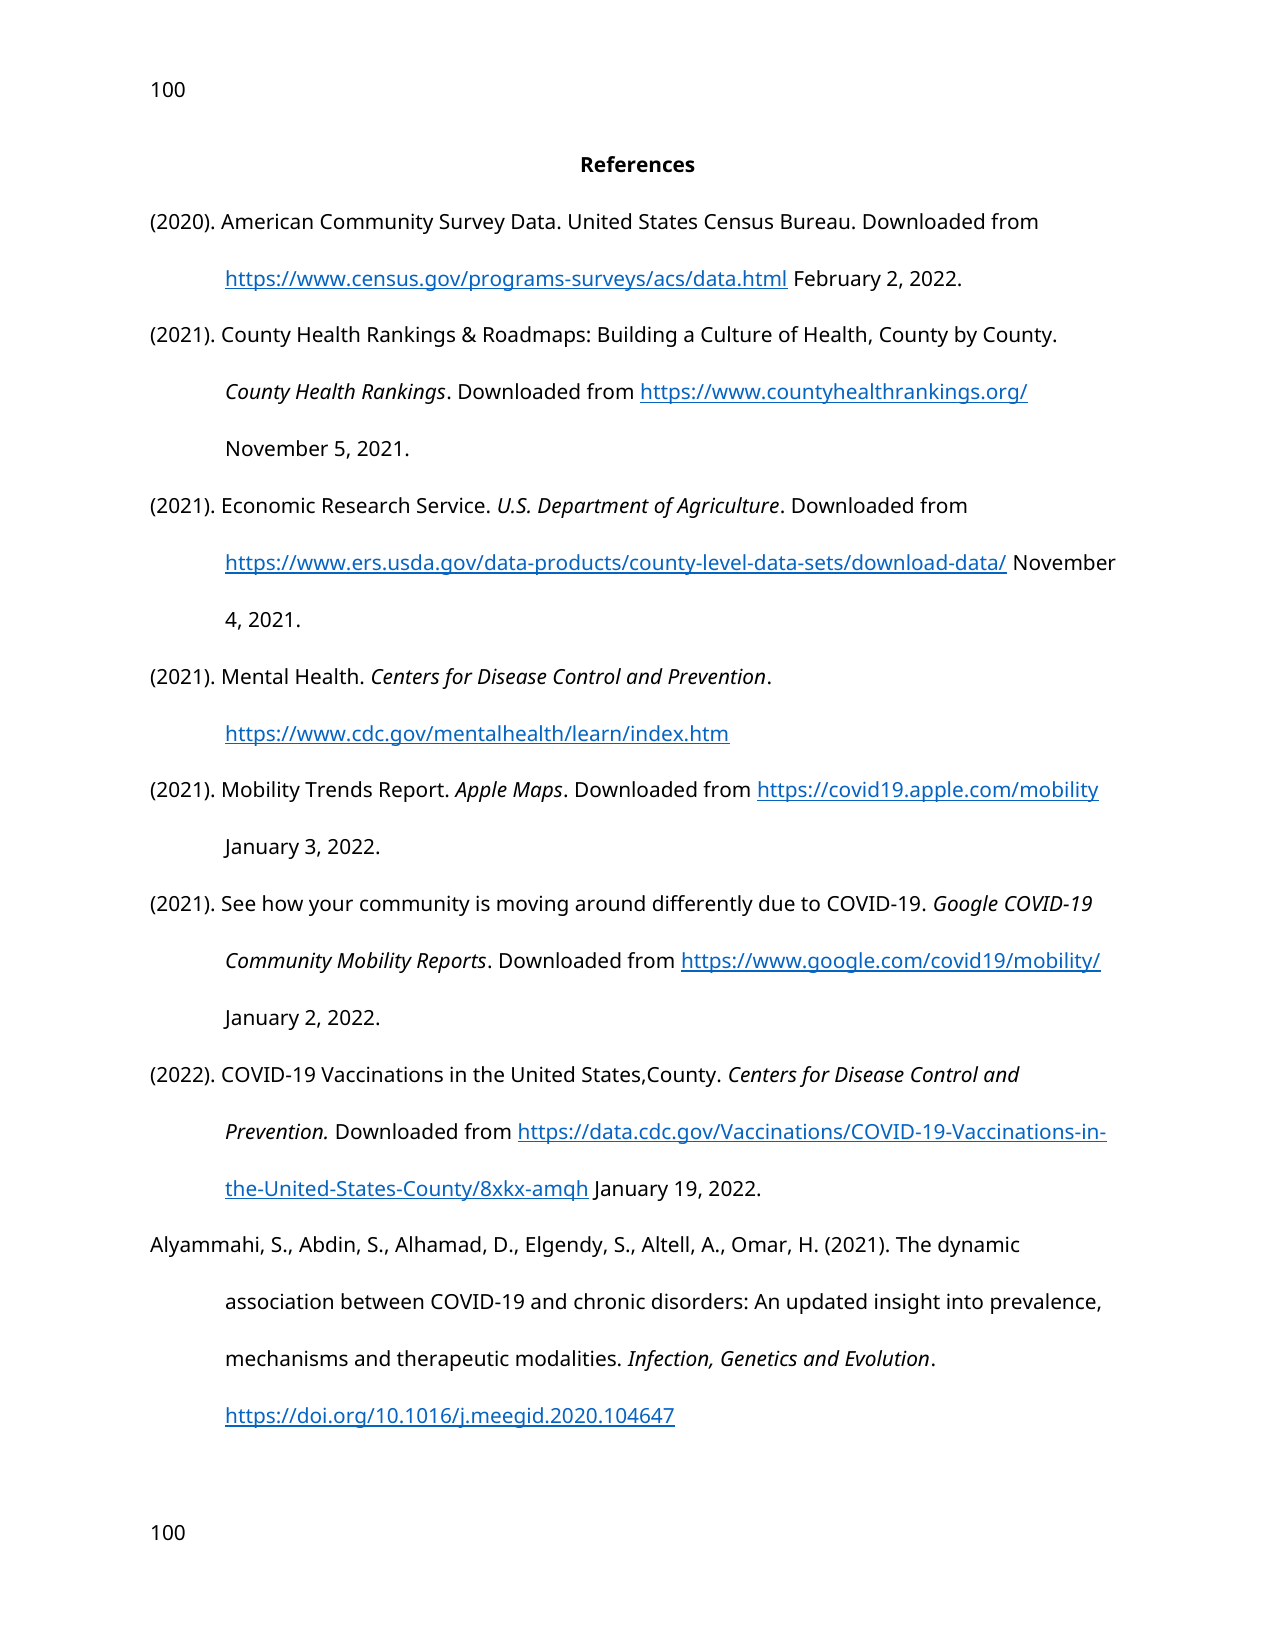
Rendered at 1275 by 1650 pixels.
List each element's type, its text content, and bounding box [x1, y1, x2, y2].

text (2021). See how your community is moving around differently due to COVID-19. Google COVID-19 Community Mobility Reports. Downloaded from https://www.google.com/covid19/mobility/ January 2, 2022. [150, 889, 1125, 1032]
text (2021). Mental Health. Centers for Disease Control and Prevention. https://www.cdc.gov/mentalhealth/learn/index.htm [150, 662, 1125, 747]
text Alyammahi, S., Abdin, S., Alhamad, D., Elgendy, S., Altell, A., Omar, H. (2021). The dynamic association between COVID-19 and chronic disorders: An updated insight into prevalence, mechanisms and therapeutic modalities. Infection, Genetics and Evolution. https://doi.org/10.1016/j.meegid.2020.104647 [150, 1231, 1125, 1430]
text (2021). County Health Rankings & Roadmaps: Building a Culture of Health, County by County. County Health Rankings. Downloaded from https://www.countyhealthrankings.org/ November 5, 2021. [150, 321, 1125, 463]
text (2020). American Community Survey Data. United States Census Bureau. Downloaded from https://www.census.gov/programs-surveys/acs/data.html February 2, 2022. [150, 207, 1125, 292]
text References [150, 150, 1125, 178]
text (2022). COVID-19 Vaccinations in the United States,County. Centers for Disease Control and Prevention. Downloaded from https://data.cdc.gov/Vaccinations/COVID-19-Vaccinations-in-the-United-States-County/8xkx-amqh January 19, 2022. [150, 1060, 1125, 1202]
text (2021). Mobility Trends Report. Apple Maps. Downloaded from https://covid19.apple.com/mobility January 3, 2022. [150, 776, 1125, 861]
text (2021). Economic Research Service. U.S. Department of Agriculture. Downloaded from https://www.ers.usda.gov/data-products/county-level-data-sets/download-data/ November 4, 2021. [150, 491, 1125, 633]
